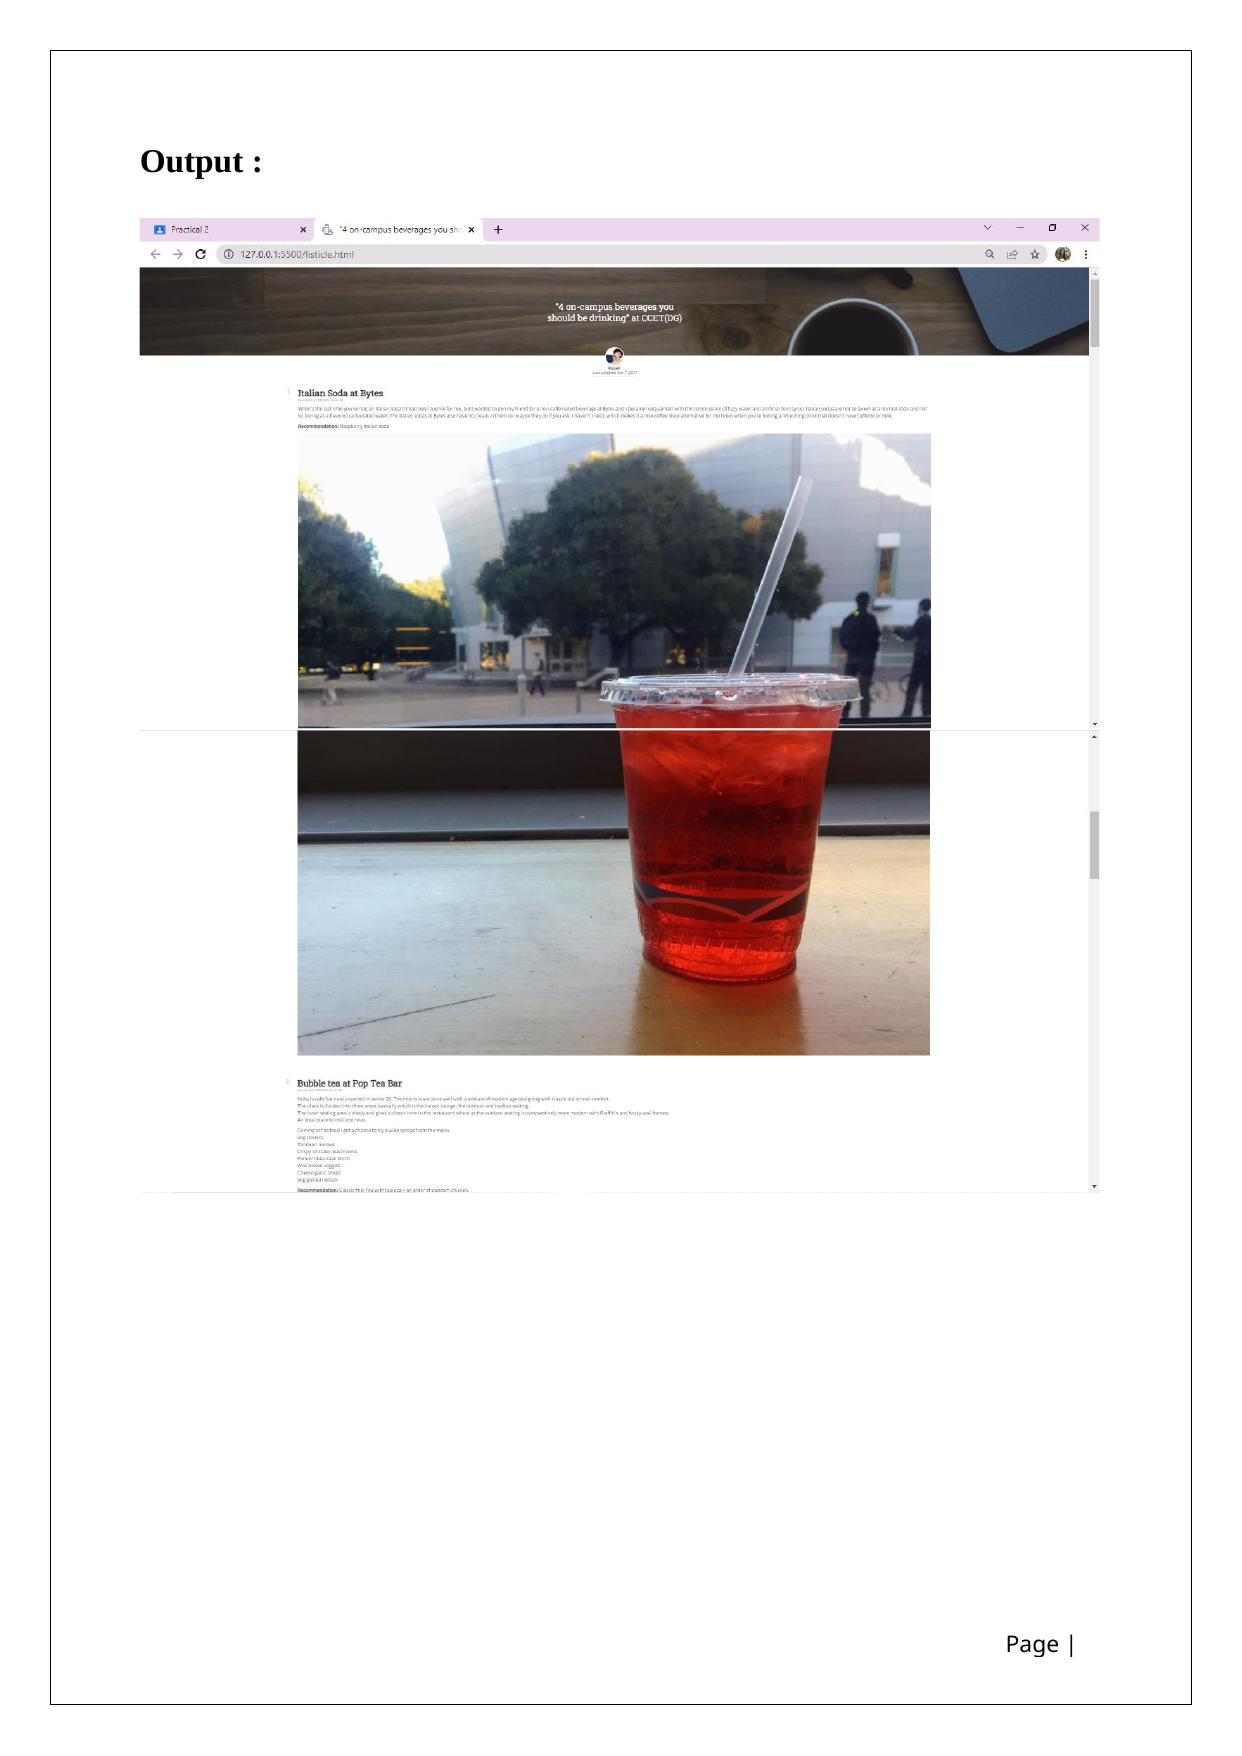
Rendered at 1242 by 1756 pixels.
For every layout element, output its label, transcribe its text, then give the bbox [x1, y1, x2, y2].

picture [139, 218, 1100, 1193]
subtitle Output : [139, 142, 1119, 180]
